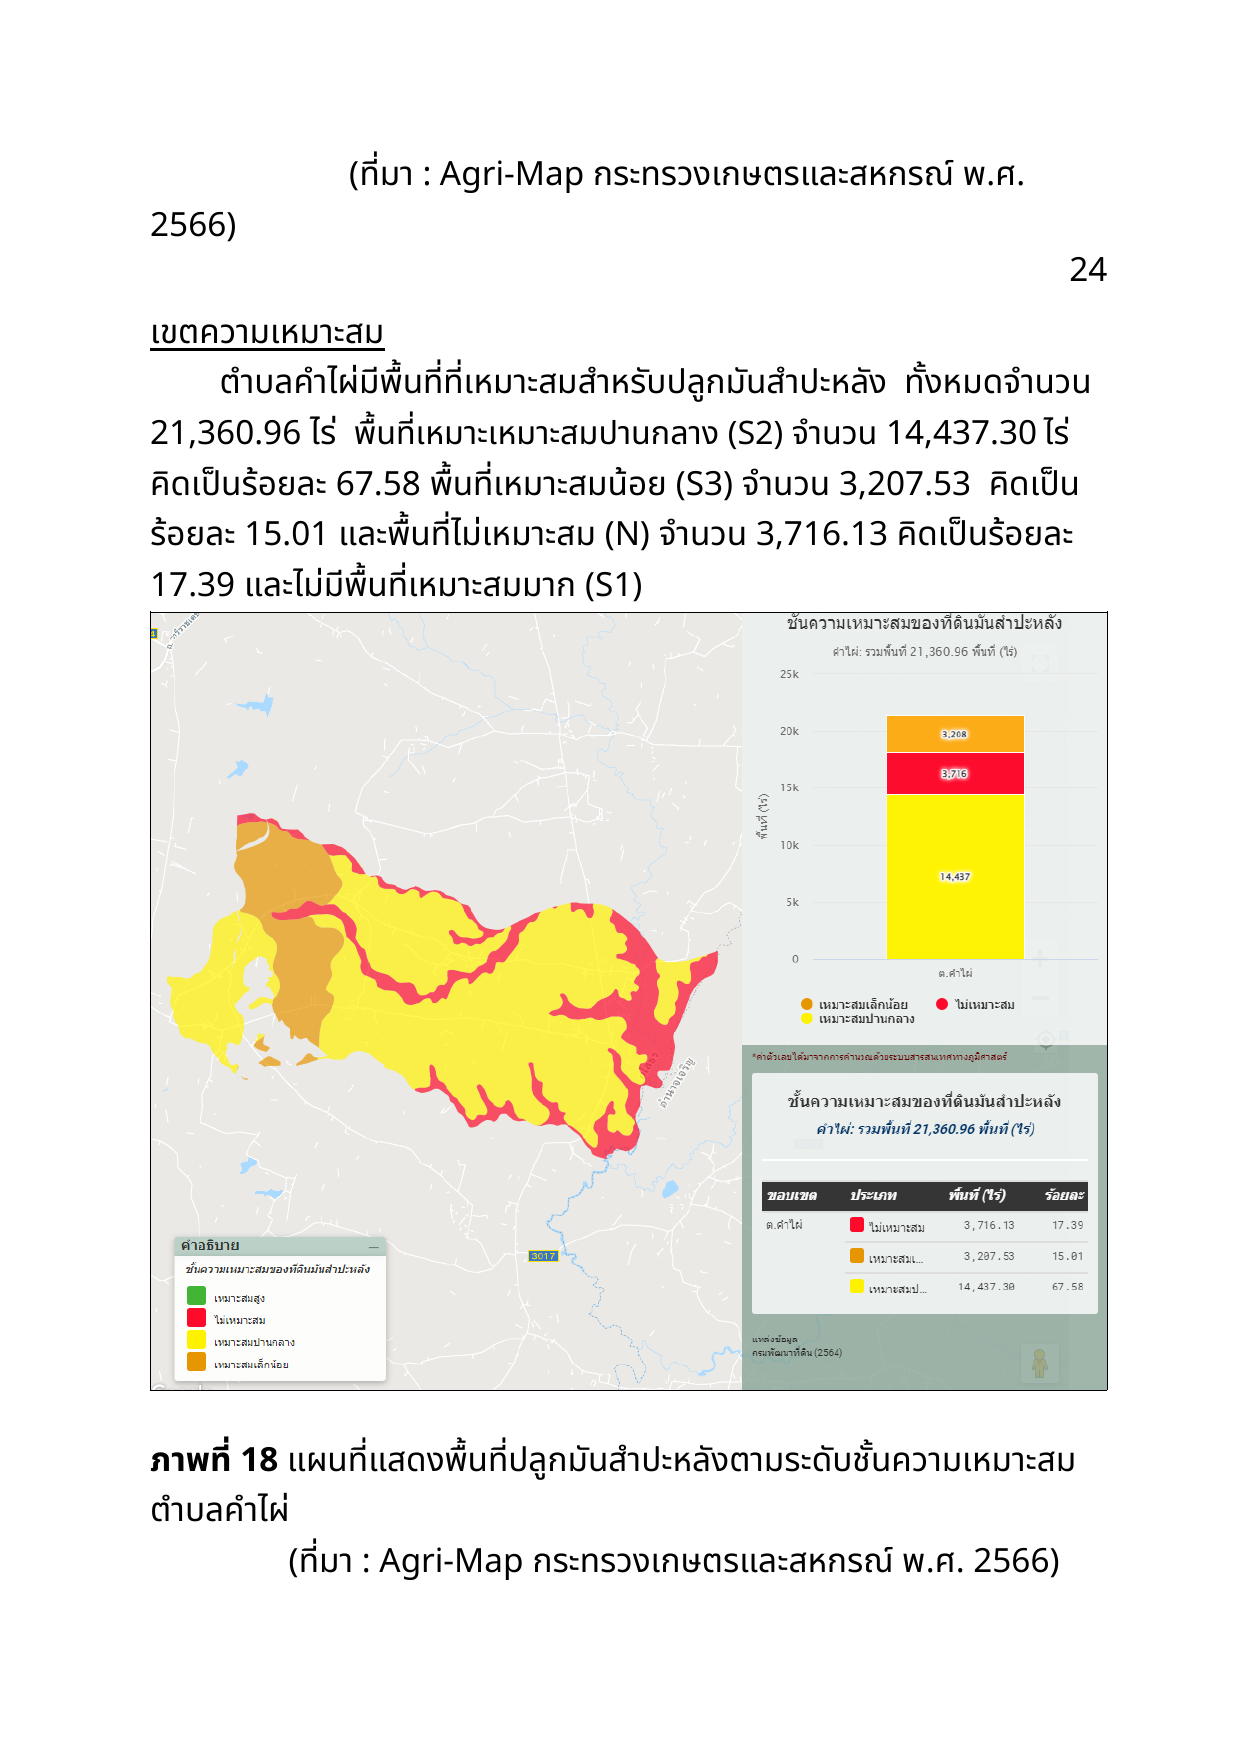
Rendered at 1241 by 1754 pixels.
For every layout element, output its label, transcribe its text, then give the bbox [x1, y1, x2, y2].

text (ที่มา : Agri-Map กระทรวงเกษตรและสหกรณ์ พ.ศ. 2566) [150, 1537, 1107, 1587]
text (ที่มา : Agri-Map กระทรวงเกษตรและสหกรณ์ พ.ศ. 2566) [150, 150, 1107, 246]
text ตำบลคำไผ่มีพื้นที่ที่เหมาะสมสำหรับปลูกมันสำปะหลัง ทั้งหมดจำนวน 21,360.96 ไร่ พื้นที่เหมาะเหมาะสมปานกลาง (S2) จำนวน 14,437.30ไร่ คิดเป็นร้อยละ 67.58 พื้นที่เหมาะสมน้อย (S3) จำนวน 3,207.53 คิดเป็นร้อยละ 15.01 และพื้นที่ไม่เหมาะสม (N) จำนวน 3,716.13 คิดเป็นร้อยละ 17.39 และไม่มีพื้นที่เหมาะสมมาก (S1) [150, 358, 1107, 611]
text 24 [150, 246, 1107, 291]
text เขตความเหมาะสม [150, 308, 1107, 358]
picture [151, 613, 1107, 1390]
text ภาพที่ 18 แผนที่แสดงพื้นที่ปลูกมันสำปะหลังตามระดับชั้นความเหมาะสม ตำบลคำไผ่ [150, 1436, 1107, 1537]
